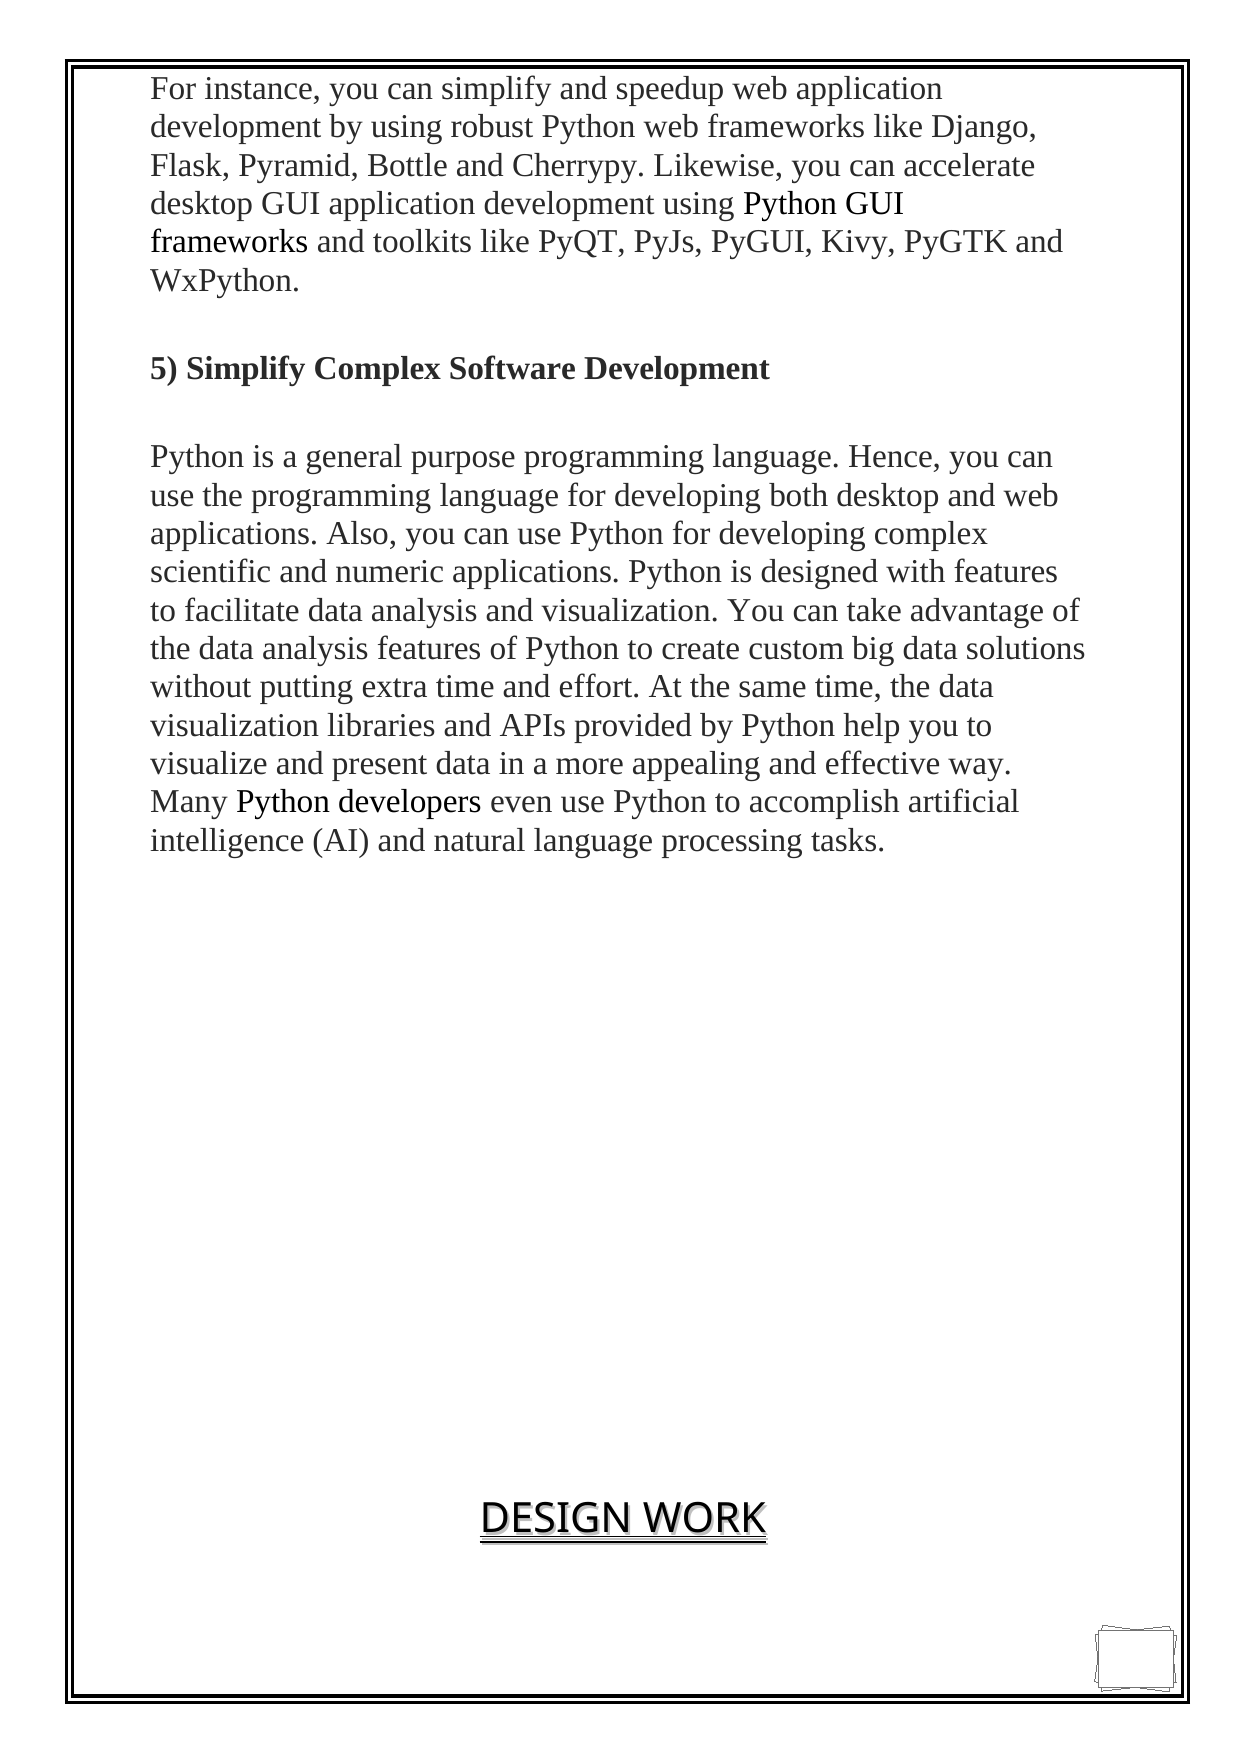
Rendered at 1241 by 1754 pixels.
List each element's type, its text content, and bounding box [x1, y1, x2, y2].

text DESIGN WORK [74, 1488, 1139, 1545]
text 5) Simplify Complex Software Development [150, 348, 1090, 387]
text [150, 69, 1090, 298]
text Python is a general purpose programming language. Hence, you can use the programming language for developing both desktop and web applications. Also, you can use Python for developing complex scientific and numeric applications. Python is designed with features to facilitate data analysis and visualization. You can take advantage of the data analysis features of Python to create custom big data solutions without putting extra time and effort. At the same time, the data visualization libraries and APIs provided by Python help you to visualize and present data in a more appealing and effective way. Many Python developers even use Python to accomplish artificial intelligence (AI) and natural language processing tasks. [150, 437, 1090, 858]
